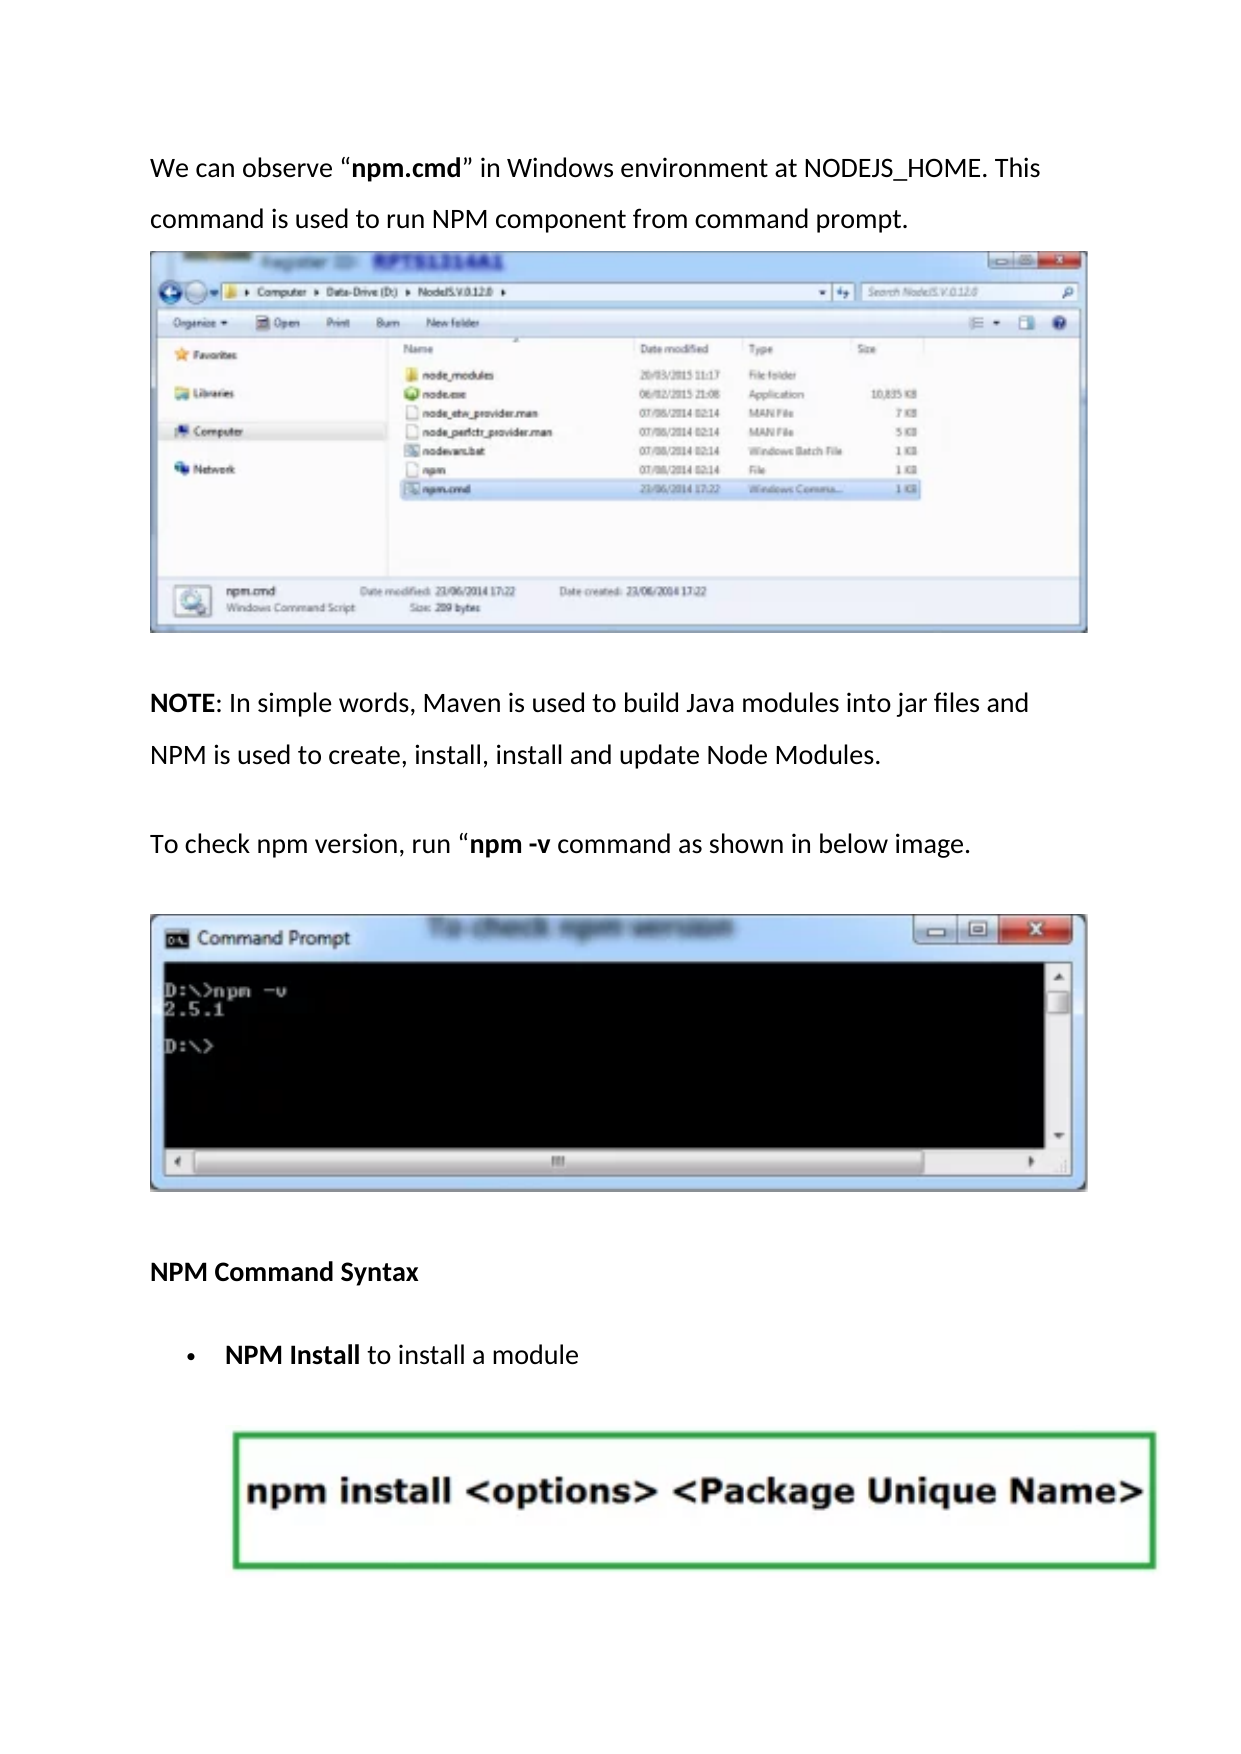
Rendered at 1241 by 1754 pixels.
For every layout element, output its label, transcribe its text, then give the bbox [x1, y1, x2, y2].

text NOTE: In simple words, Maven is used to build Java modules into jar files and NPM is used to create, install, install and update Node Modules. [150, 685, 1090, 771]
picture [225, 1425, 1163, 1578]
picture [150, 251, 1088, 633]
list NPM Install to install a module [187, 1337, 1090, 1371]
text To check npm version, run “npm -v command as shown in below image. [150, 826, 1090, 860]
text NPM Command Syntax [150, 1254, 1090, 1288]
picture [150, 914, 1088, 1192]
